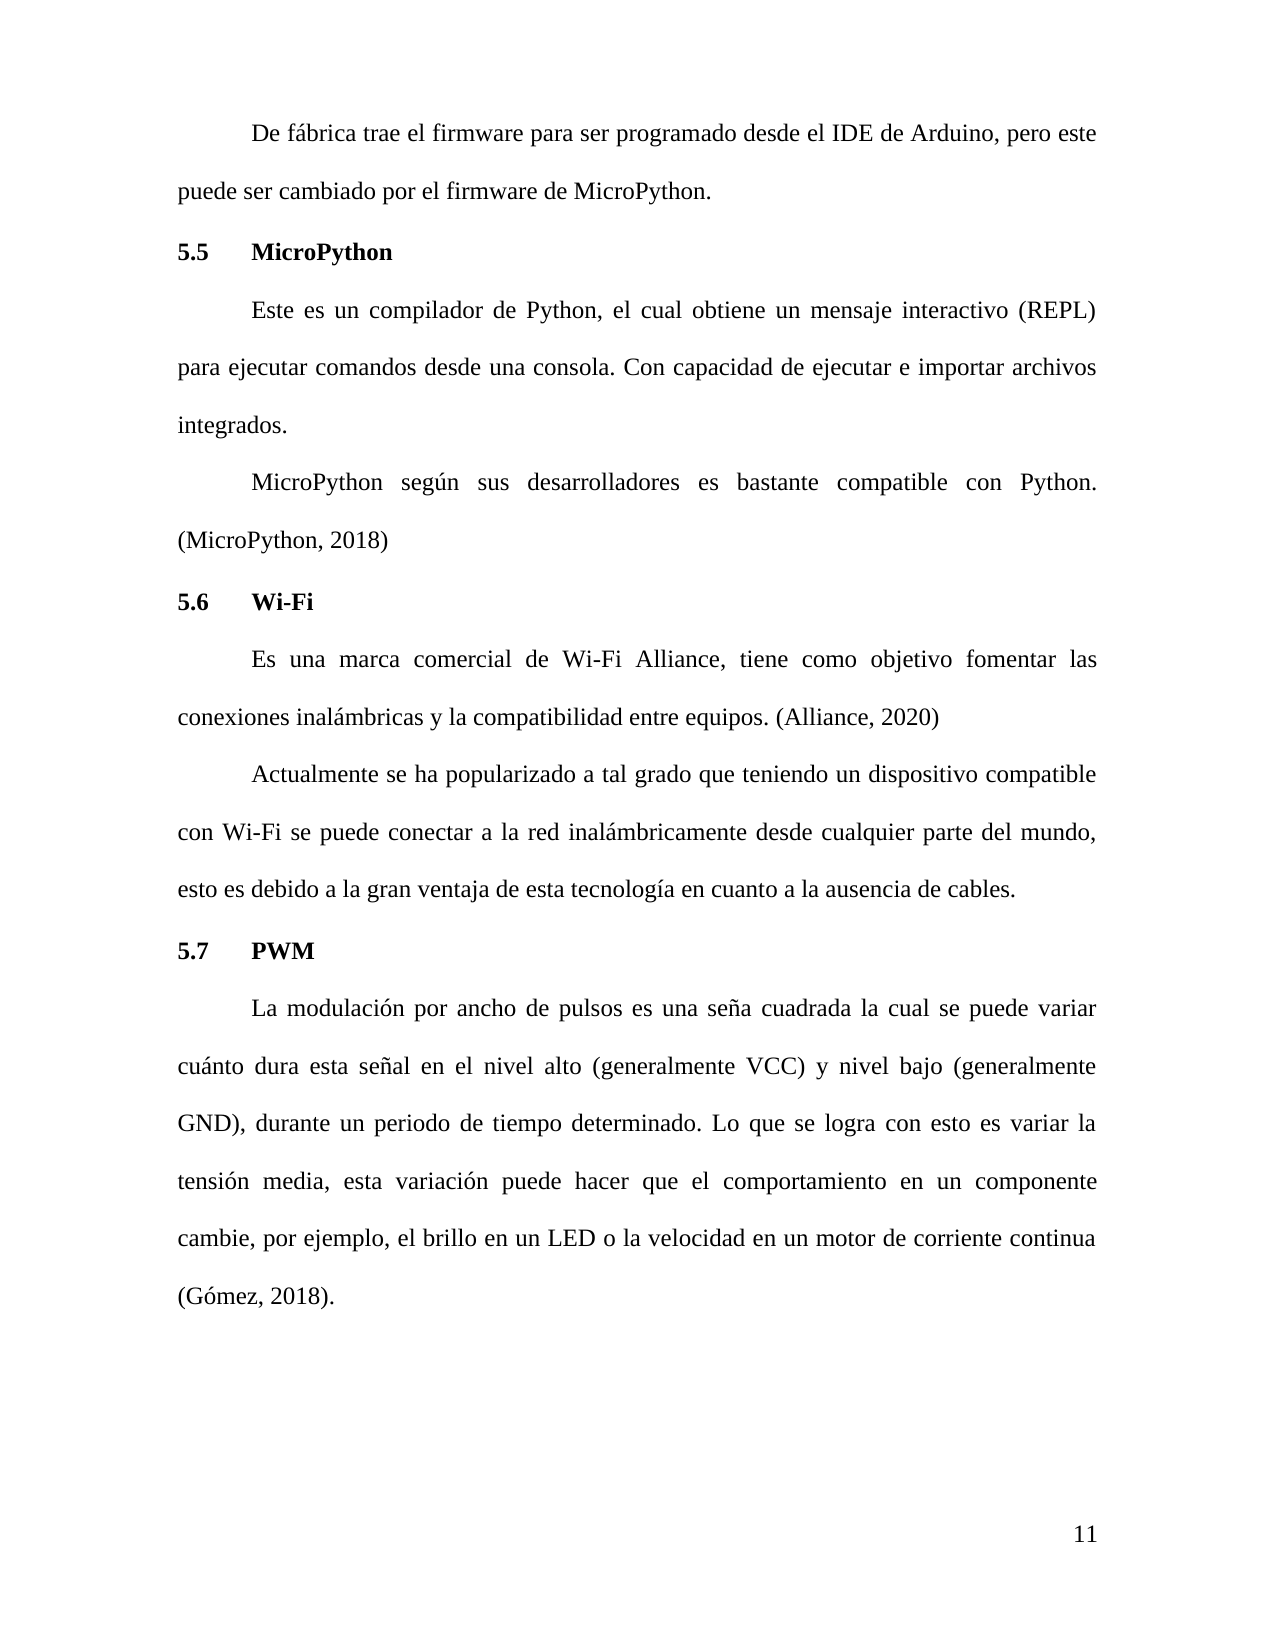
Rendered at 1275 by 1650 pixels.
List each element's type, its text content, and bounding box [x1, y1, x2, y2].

subtitle Wi-Fi [177, 587, 1098, 615]
text Es una marca comercial de Wi-Fi Alliance, tiene como objetivo fomentar las conexiones inalámbricas y la compatibilidad entre equipos. [177, 644, 1098, 730]
text Actualmente se ha popularizado a tal grado que teniendo un dispositivo compatible con Wi-Fi se puede conectar a la red inalámbricamente desde cualquier parte del mundo, esto es debido a la gran ventaja de esta tecnología en cuanto a la ausencia de cables. [177, 759, 1098, 903]
text MicroPython según sus desarrolladores es bastante compatible con Python. [177, 467, 1098, 554]
text De fábrica trae el firmware para ser programado desde el IDE de Arduino, pero este puede ser cambiado por el firmware de MicroPython. [177, 118, 1098, 204]
subtitle MicroPython [177, 237, 1098, 266]
text La modulación por ancho de pulsos es una seña cuadrada la cual se puede variar cuánto dura esta señal en el nivel alto (generalmente VCC) y nivel bajo (generalmente GND), durante un periodo de tiempo determinado. Lo que se logra con esto es variar la tensión media, esta variación puede hacer que el comportamiento en un componente cambie, por ejemplo, el brillo en un LED o la velocidad en un motor de corriente continua . [177, 993, 1098, 1309]
subtitle PWM [177, 936, 1098, 964]
text Este es un compilador de Python, el cual obtiene un mensaje interactivo (REPL) para ejecutar comandos desde una consola. Con capacidad de ejecutar e importar archivos integrados. [177, 295, 1098, 439]
